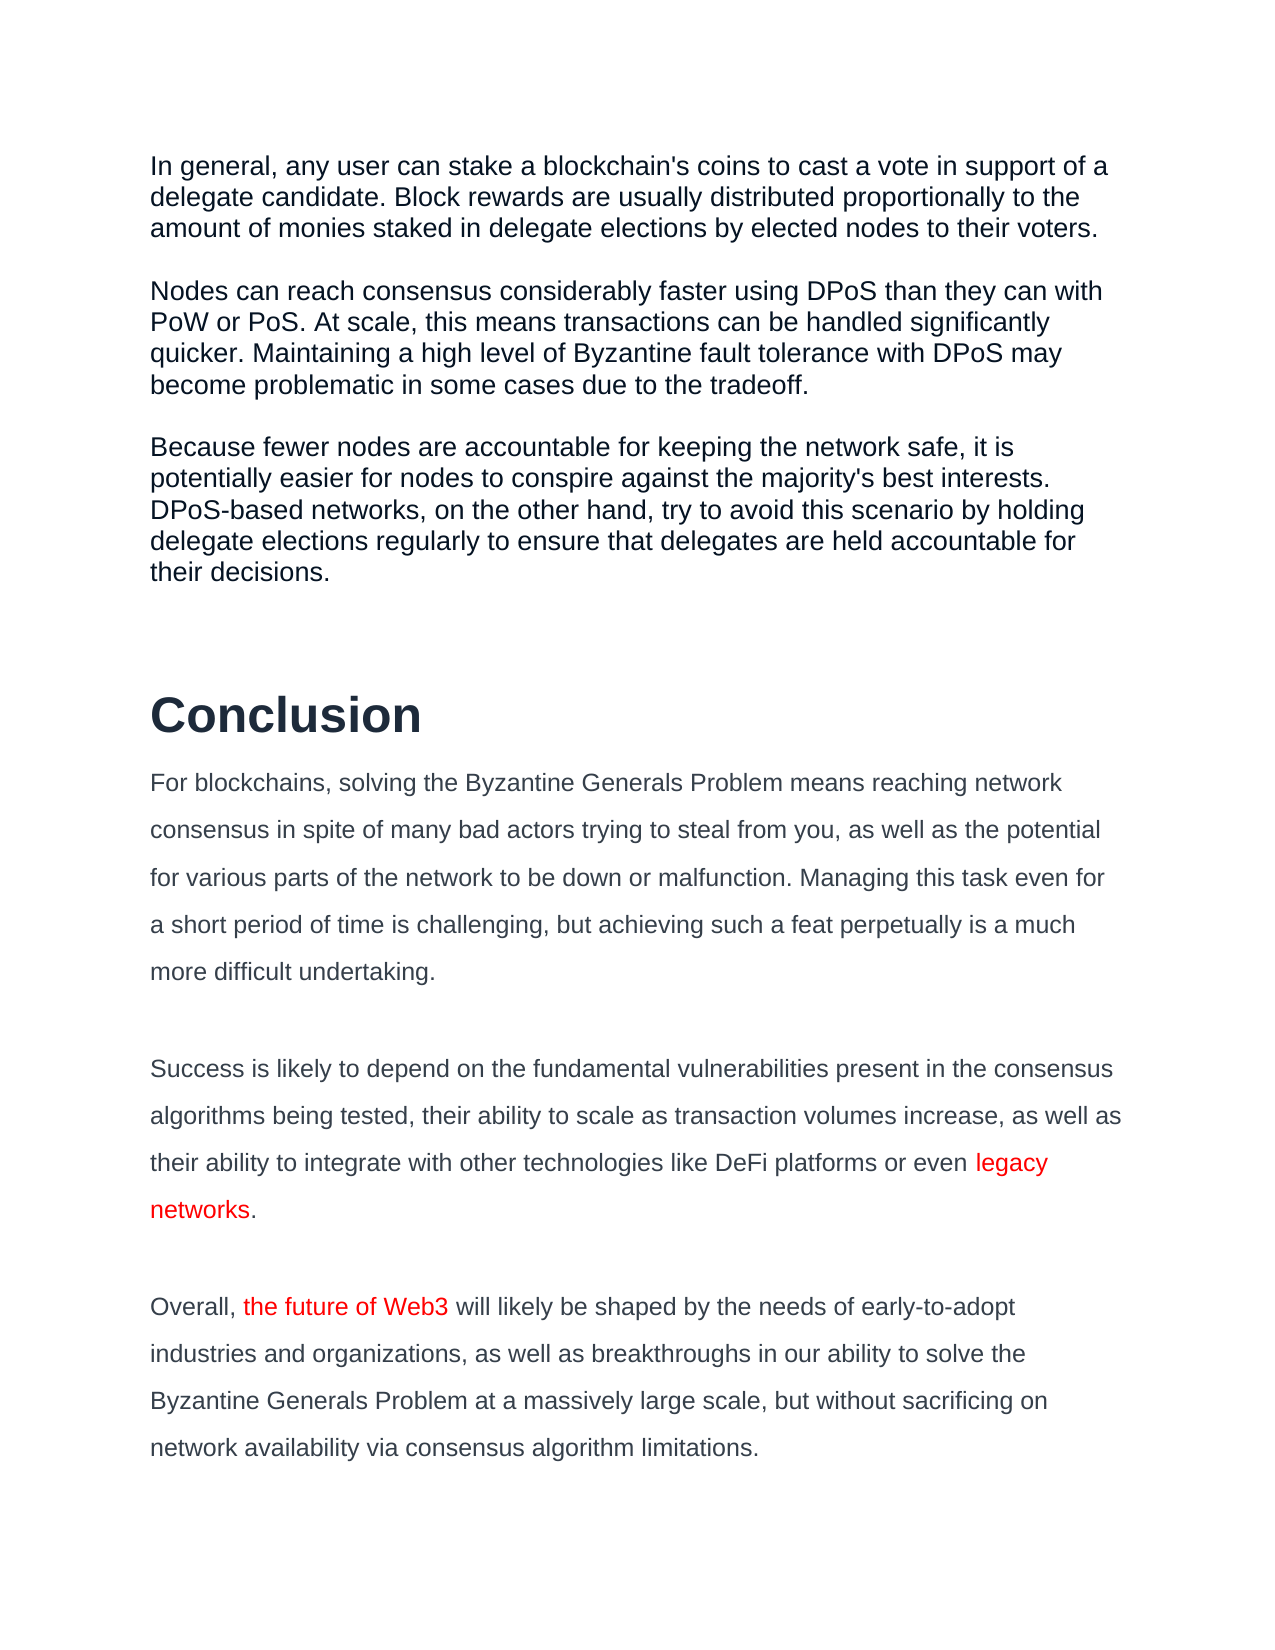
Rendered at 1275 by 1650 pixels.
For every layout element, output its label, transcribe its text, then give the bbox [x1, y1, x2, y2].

text In general, any user can stake a blockchain's coins to cast a vote in support of a delegate candidate. Block rewards are usually distributed proportionally to the amount of monies staked in delegate elections by elected nodes to their voters. [150, 150, 1125, 244]
text Success is likely to depend on the fundamental vulnerabilities present in the consensus algorithms being tested, their ability to scale as transaction volumes increase, as well as their ability to integrate with other technologies like DeFi platforms or even legacy networks. [150, 1054, 1125, 1224]
text Because fewer nodes are accountable for keeping the network safe, it is potentially easier for nodes to conspire against the majority's best interests. DPoS-based networks, on the other hand, try to avoid this scenario by holding delegate elections regularly to ensure that delegates are held accountable for their decisions. [150, 431, 1125, 587]
text For blockchains, solving the Byzantine Generals Problem means reaching network consensus in spite of many bad actors trying to steal from you, as well as the potential for various parts of the network to be down or malfunction. Managing this task even for a short period of time is challenging, but achieving such a feat perpetually is a much more difficult undertaking. [150, 768, 1125, 986]
text Overall, the future of Web3 will likely be shaped by the needs of early-to-adopt industries and organizations, as well as breakthroughs in our ability to solve the Byzantine Generals Problem at a massively large scale, but without sacrificing on network availability via consensus algorithm limitations. [150, 1292, 1125, 1462]
subtitle Conclusion [150, 685, 1125, 743]
text Nodes can reach consensus considerably faster using DPoS than they can with PoW or PoS. At scale, this means transactions can be handled significantly quicker. Maintaining a high level of Byzantine fault tolerance with DPoS may become problematic in some cases due to the tradeoff. [150, 275, 1125, 400]
